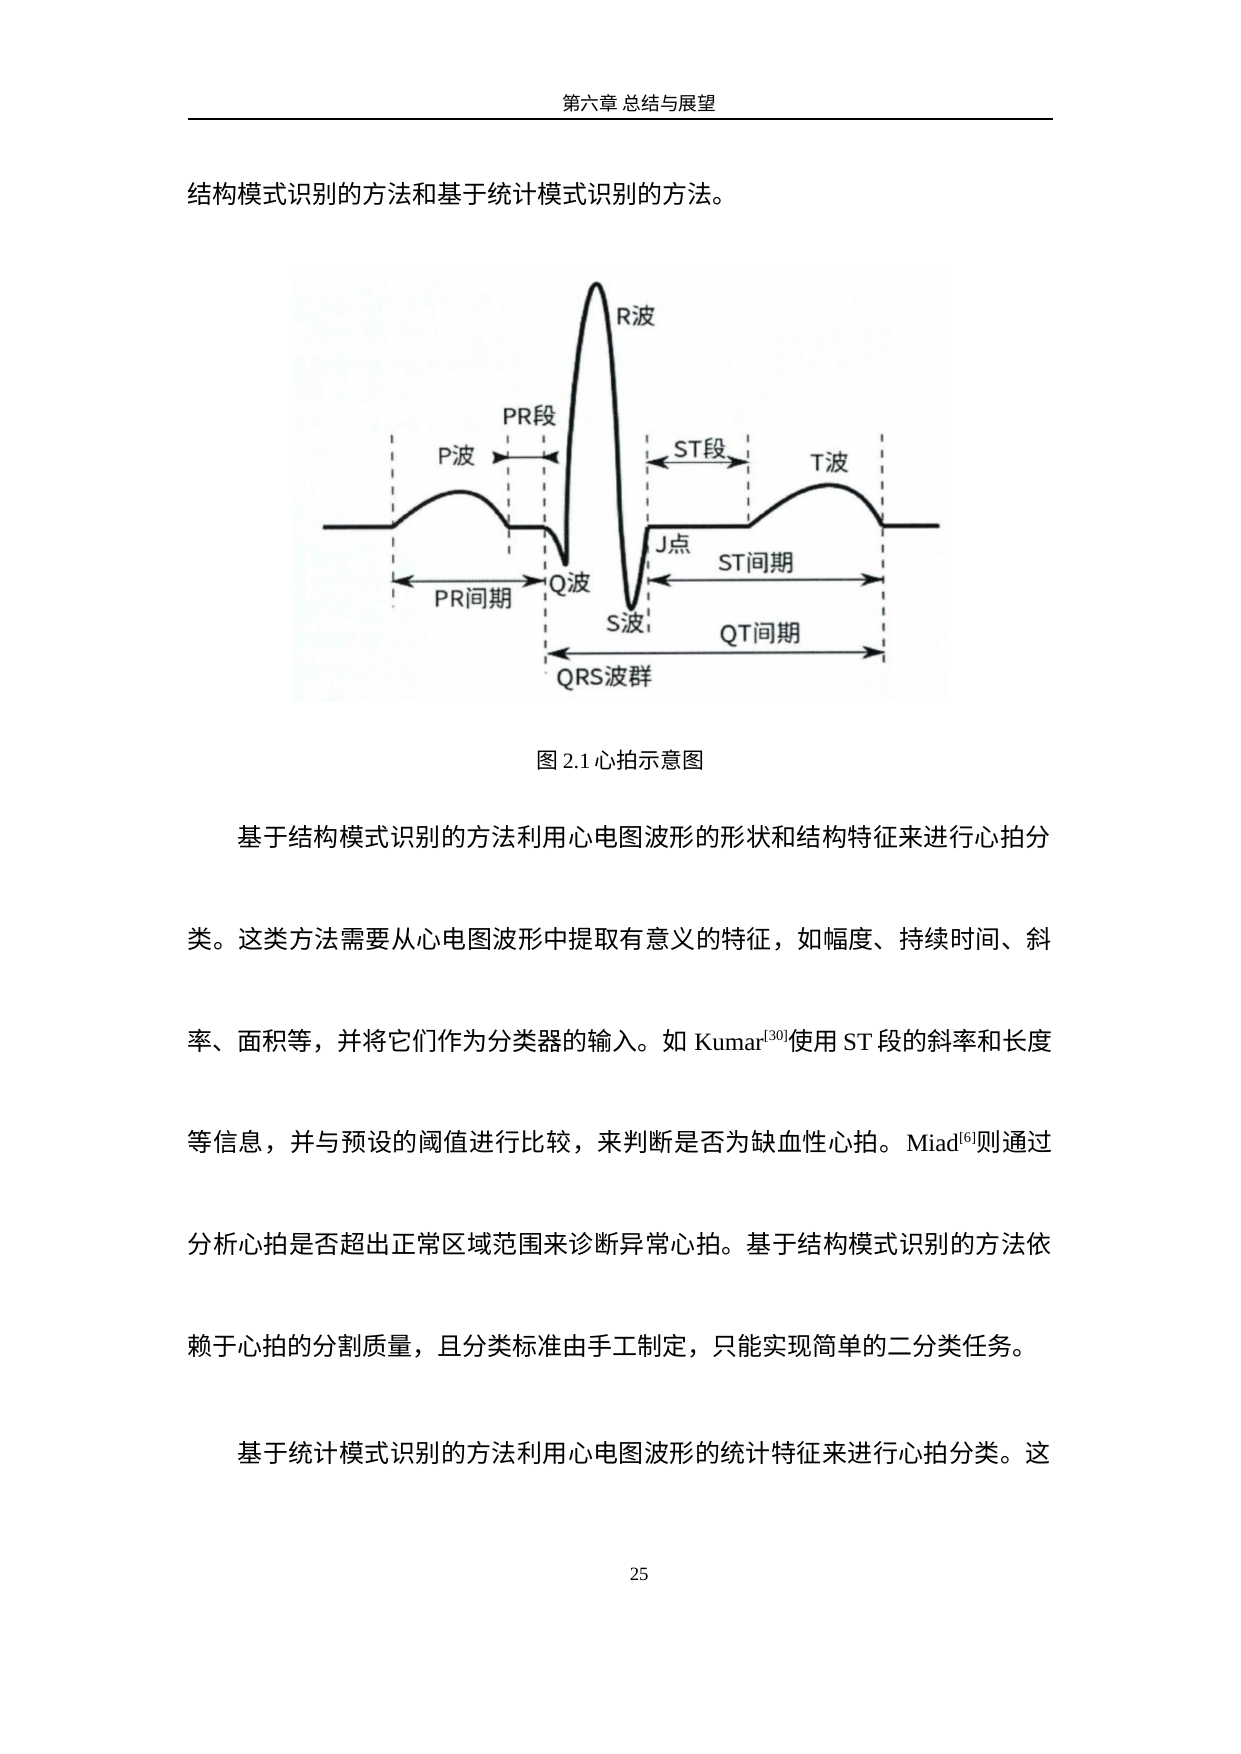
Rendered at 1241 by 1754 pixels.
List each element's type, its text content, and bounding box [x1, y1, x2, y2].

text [187, 1418, 1053, 1486]
picture [293, 265, 948, 702]
text 基于结构模式识别的方法利用心电图波形的形状和结构特征来进行心拍分类。这类方法需要从心电图波形中提取有意义的特征，如幅度、持续时间、斜率、面积等，并将它们作为分类器的输入。如Kumar[30]使用ST段的斜率和长度等信息，并与预设的阈值进行比较，来判断是否为缺血性心拍。Miad[6]则通过分析心拍是否超出正常区域范围来诊断异常心拍。基于结构模式识别的方法依赖于心拍的分割质量，且分类标准由手工制定，只能实现简单的二分类任务。 [187, 801, 1053, 1379]
text 图2.1心拍示意图 [187, 742, 1053, 776]
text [187, 158, 1053, 226]
